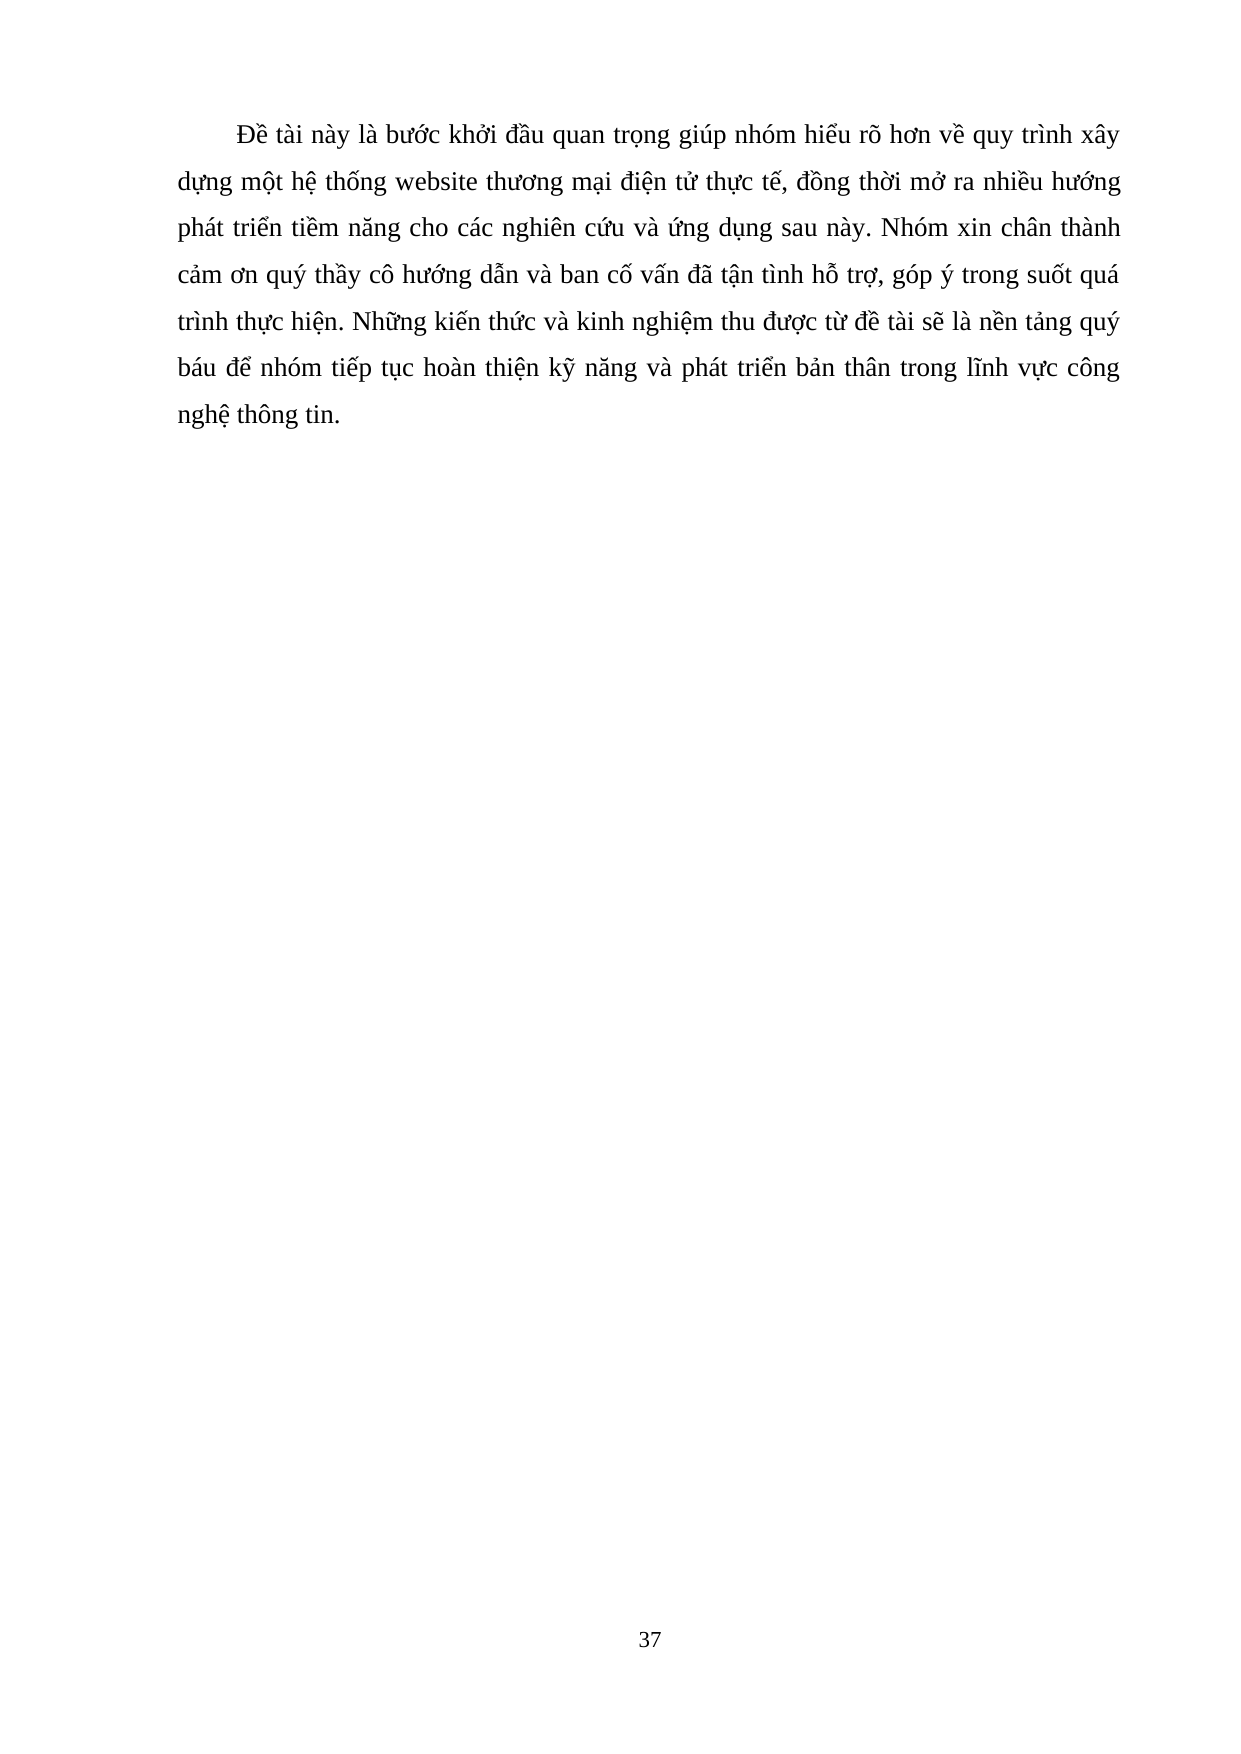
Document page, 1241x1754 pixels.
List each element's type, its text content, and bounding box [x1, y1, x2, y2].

text Đề tài này là bước khởi đầu quan trọng giúp nhóm hiểu rõ hơn về quy trình xây dựng một hệ thống website thương mại điện tử thực tế, đồng thời mở ra nhiều hướng phát triển tiềm năng cho các nghiên cứu và ứng dụng sau này. Nhóm xin chân thành cảm ơn quý thầy cô hướng dẫn và ban cố vấn đã tận tình hỗ trợ, góp ý trong suốt quá trình thực hiện. Những kiến thức và kinh nghiệm thu được từ đề tài sẽ là nền tảng quý báu để nhóm tiếp tục hoàn thiện kỹ năng và phát triển bản thân trong lĩnh vực công nghệ thông tin. [177, 118, 1122, 429]
